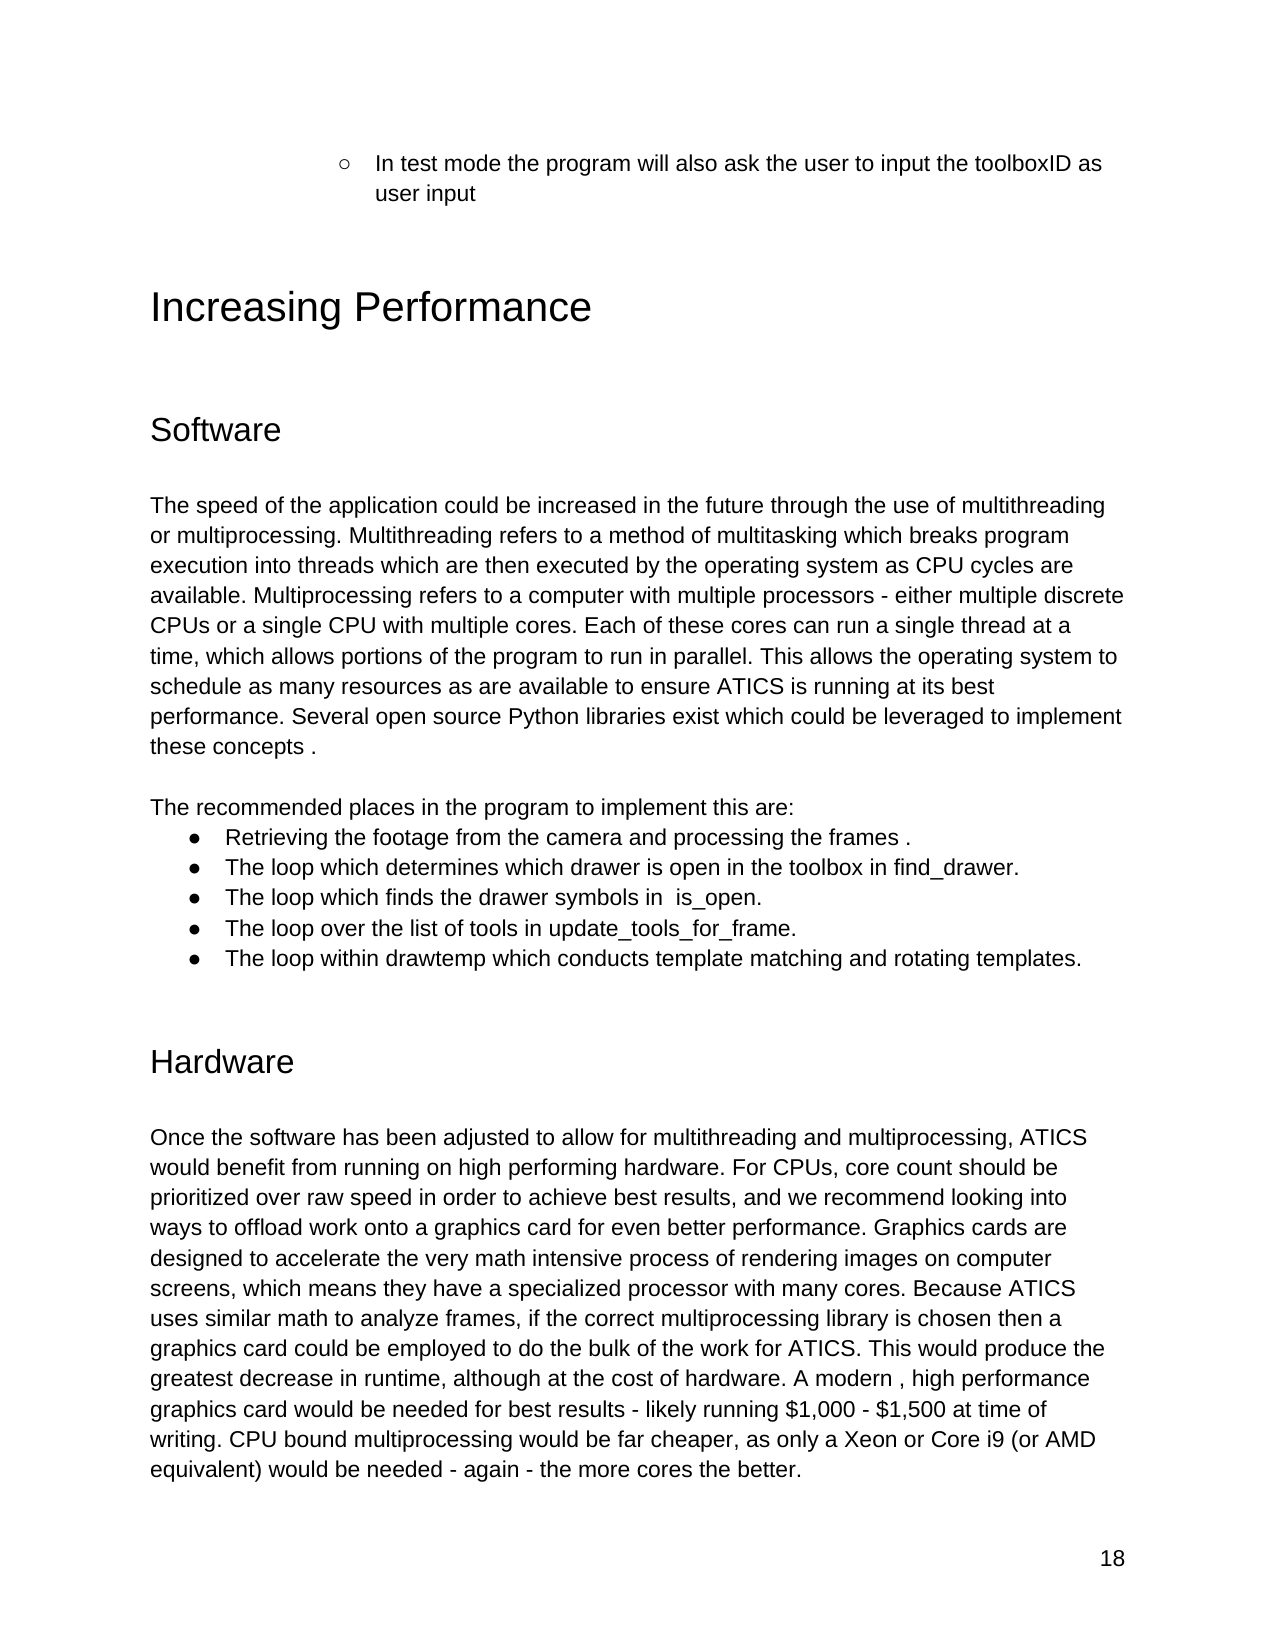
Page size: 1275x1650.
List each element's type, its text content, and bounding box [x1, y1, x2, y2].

subtitle Hardware [150, 1043, 1125, 1081]
list The loop which determines which drawer is open in the toolbox in find_drawer. [187, 854, 1125, 880]
text The recommended places in the program to implement this are: [150, 794, 1125, 820]
subtitle Software [150, 410, 1125, 449]
list The loop within drawtemp which conducts template matching and rotating templates. [187, 945, 1125, 971]
list Retrieving the footage from the camera and processing the frames . [187, 824, 1125, 850]
text The speed of the application could be increased in the future through the use of multithreading or multiprocessing. Multithreading refers to a method of multitasking which breaks program execution into threads which are then executed by the operating system as CPU cycles are available. Multiprocessing refers to a computer with multiple processors - either multiple discrete CPUs or a single CPU with multiple cores. Each of these cores can run a single thread at a time, which allows portions of the program to run in parallel. This allows the operating system to schedule as many resources as are available to ensure ATICS is running at its best performance. Several open source Python libraries exist which could be leveraged to implement these concepts . [150, 492, 1125, 759]
list The loop over the list of tools in update_tools_for_frame. [187, 914, 1125, 941]
text Once the software has been adjusted to allow for multithreading and multiprocessing, ATICS would benefit from running on high performing hardware. For CPUs, core count should be prioritized over raw speed in order to achieve best results, and we recommend looking into ways to offload work onto a graphics card for even better performance. Graphics cards are designed to accelerate the very math intensive process of rendering images on computer screens, which means they have a specialized processor with many cores. Because ATICS uses similar math to analyze frames, if the correct multiprocessing library is chosen then a graphics card could be employed to do the bulk of the work for ATICS. This would produce the greatest decrease in runtime, although at the cost of hardware. A modern , high performance graphics card would be needed for best results - likely running $1,000 - $1,500 at time of writing. CPU bound multiprocessing would be far cheaper, as only a Xeon or Core i9 (or AMD equivalent) would be needed - again - the more cores the better. [150, 1124, 1125, 1482]
subtitle Increasing Performance [150, 282, 1125, 330]
list In test mode the program will also ask the user to input the toolboxID as user input [337, 150, 1125, 207]
list The loop which finds the drawer symbols in is_open. [187, 884, 1125, 911]
